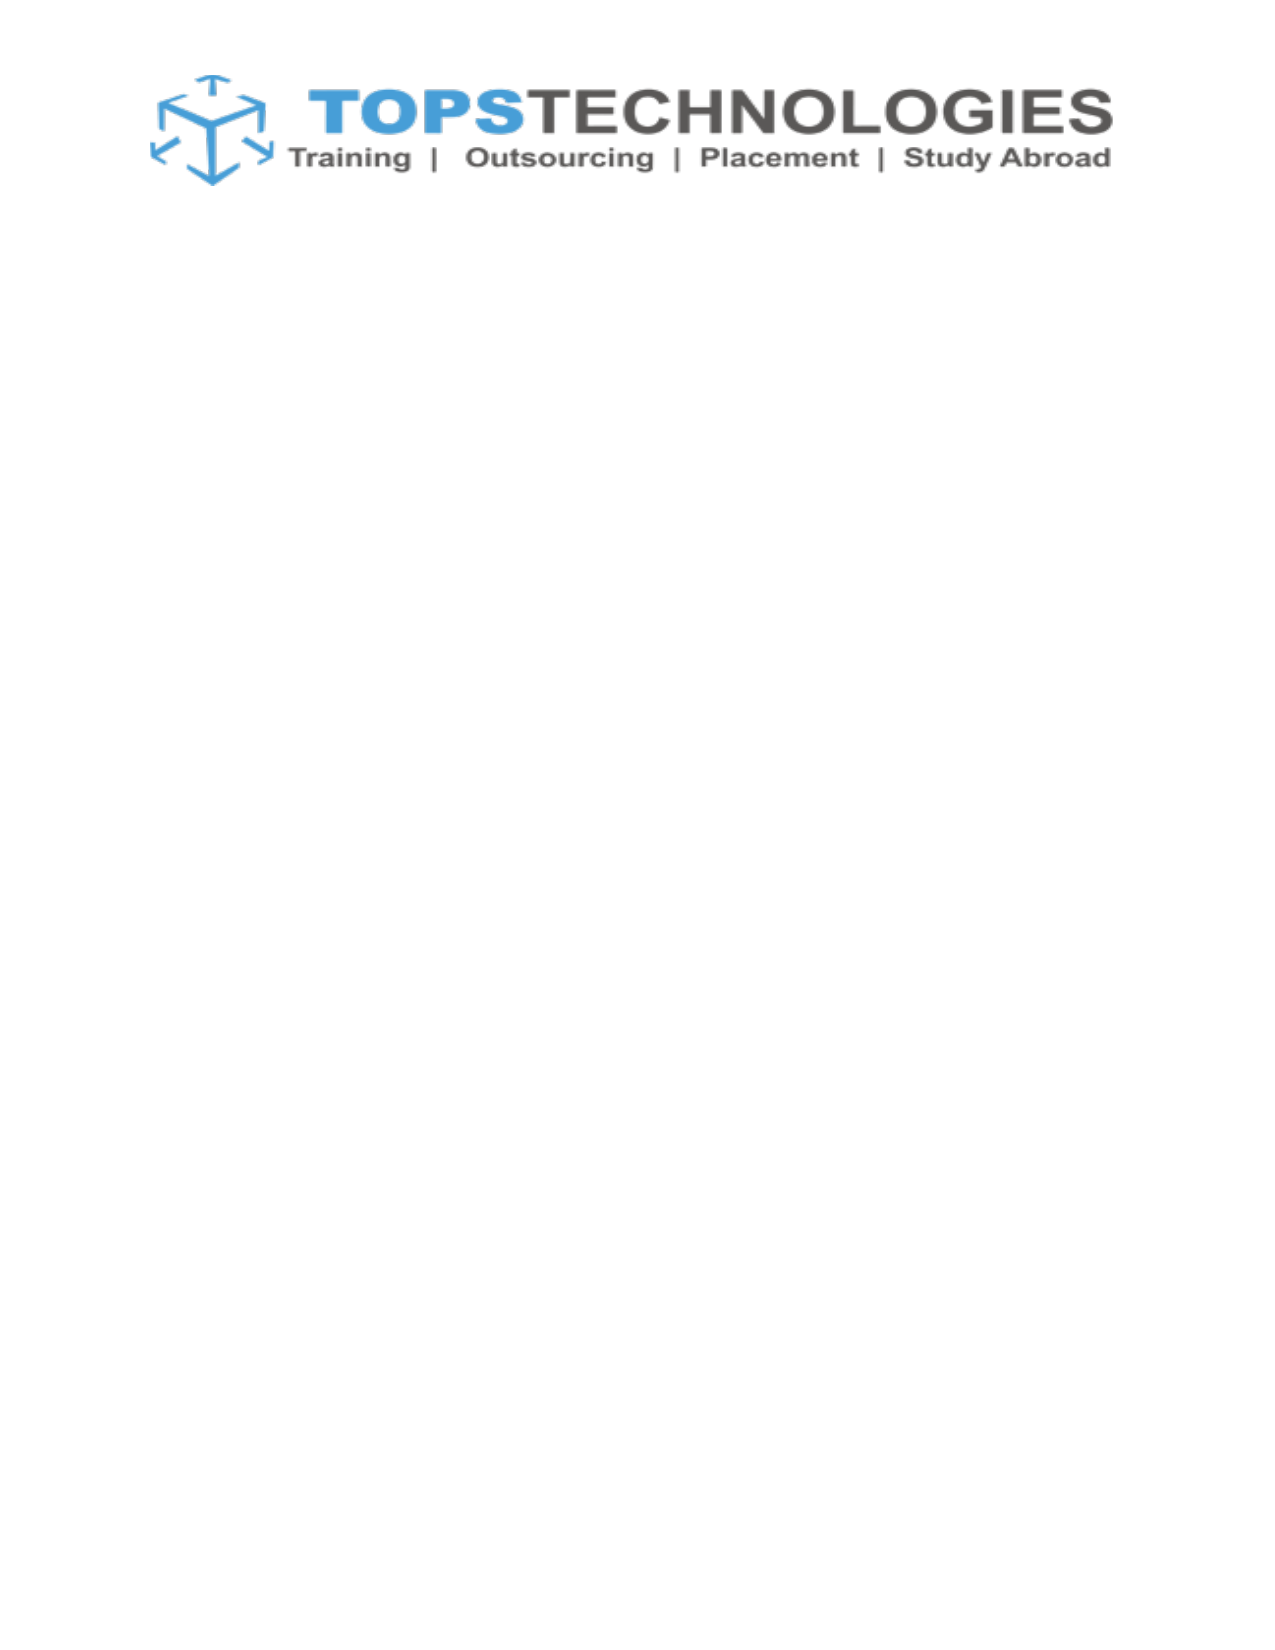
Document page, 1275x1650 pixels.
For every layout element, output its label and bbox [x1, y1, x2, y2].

picture [150, 75, 1113, 186]
